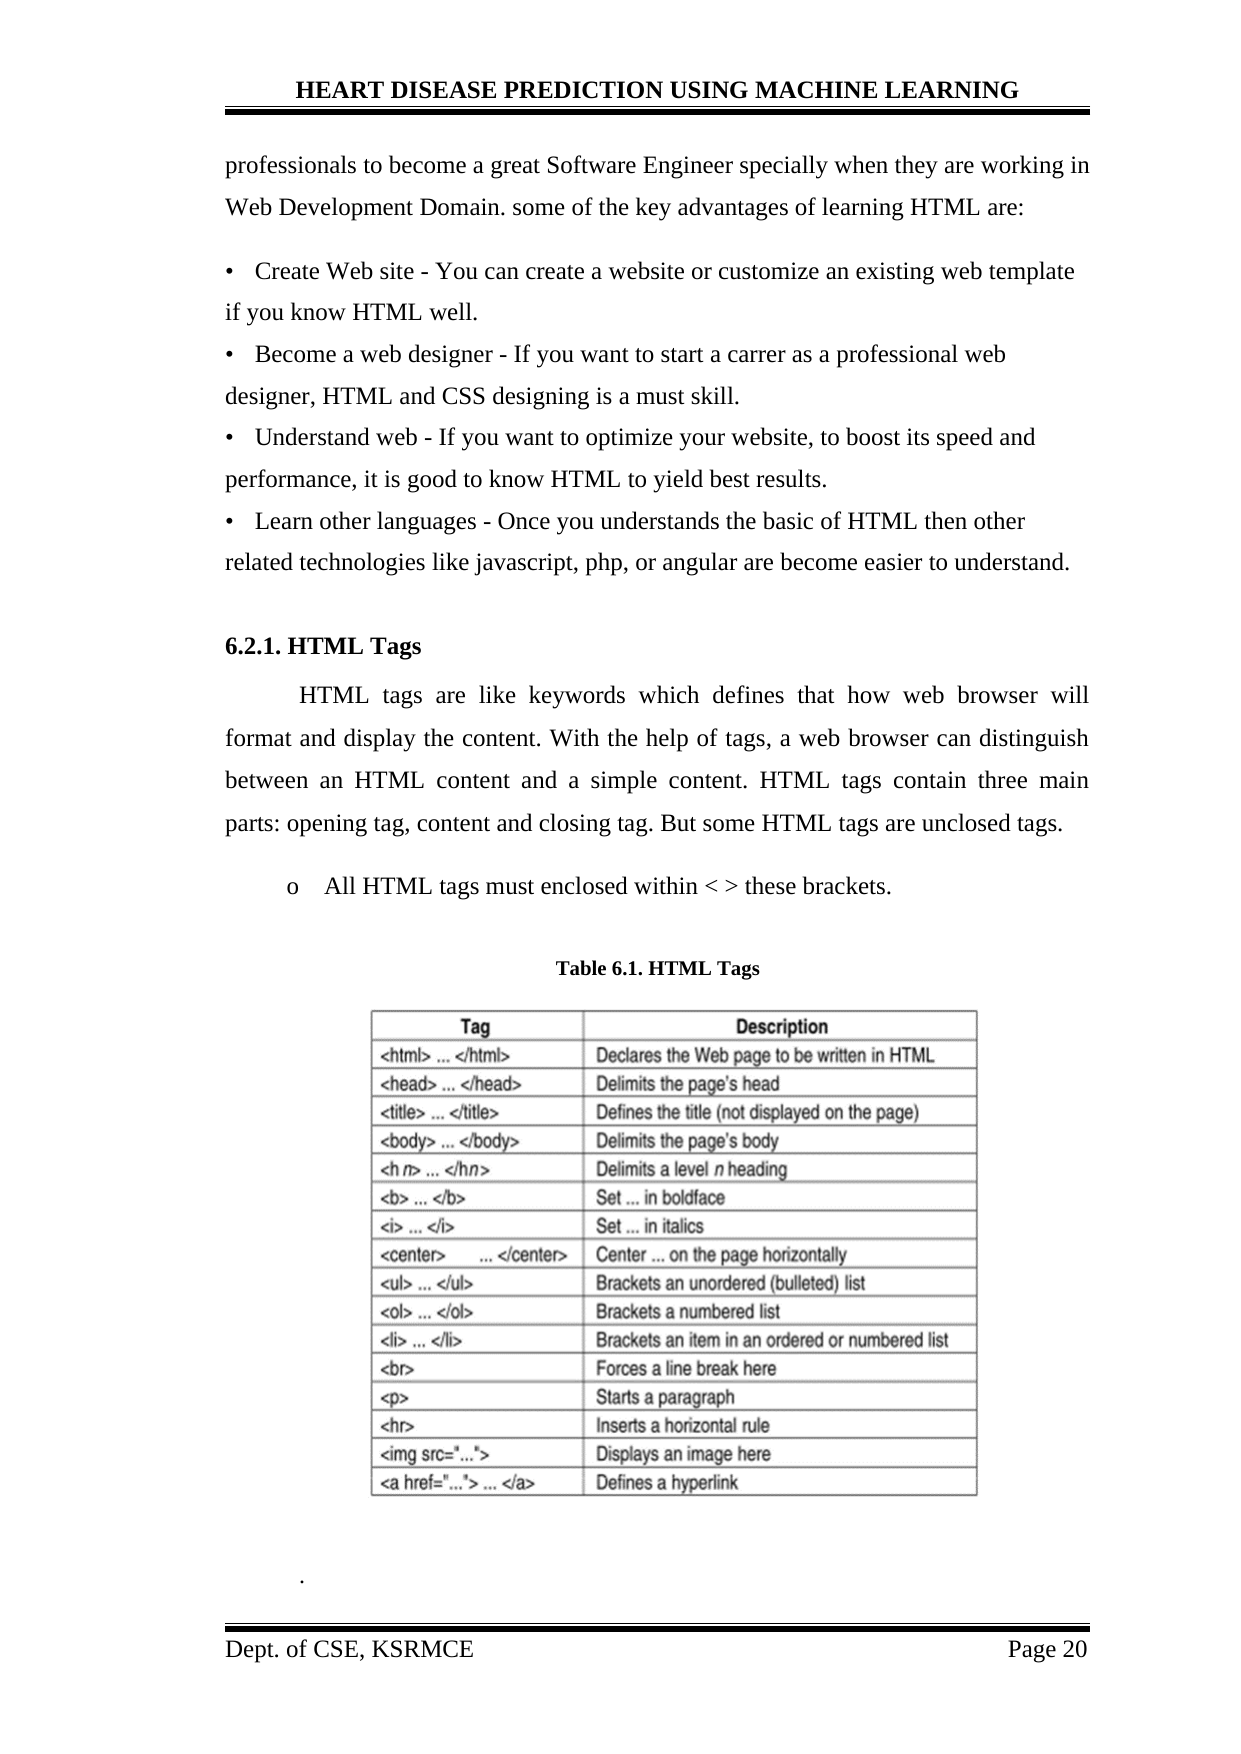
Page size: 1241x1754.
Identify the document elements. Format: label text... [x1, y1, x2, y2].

text Table 6.1. HTML Tags [225, 956, 1090, 980]
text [225, 150, 1090, 221]
list Create Web site - You can create a website or customize an existing web template if you know HTML well. [225, 256, 1088, 326]
list All HTML tags must enclosed within < > these brackets. [286, 871, 1090, 900]
list Become a web designer - If you want to start a carrer as a professional web designer, HTML and CSS designing is a must skill. [225, 339, 1090, 409]
picture [356, 1001, 991, 1516]
text HTML tags are like keywords which defines that how web browser will format and display the content. With the help of tags, a web browser can distinguish between an HTML content and a simple content. HTML tags contain three main parts: opening tag, content and closing tag. But some HTML tags are unclosed tags. [225, 680, 1090, 837]
list Learn other languages - Once you understands the basic of HTML then other related technologies like javascript, php, or angular are become easier to understand. [225, 506, 1090, 576]
text 6.2.1. HTML Tags [225, 631, 1090, 659]
list Understand web - If you want to optimize your website, to boost its speed and performance, it is good to know HTML to yield best results. [225, 422, 1090, 493]
